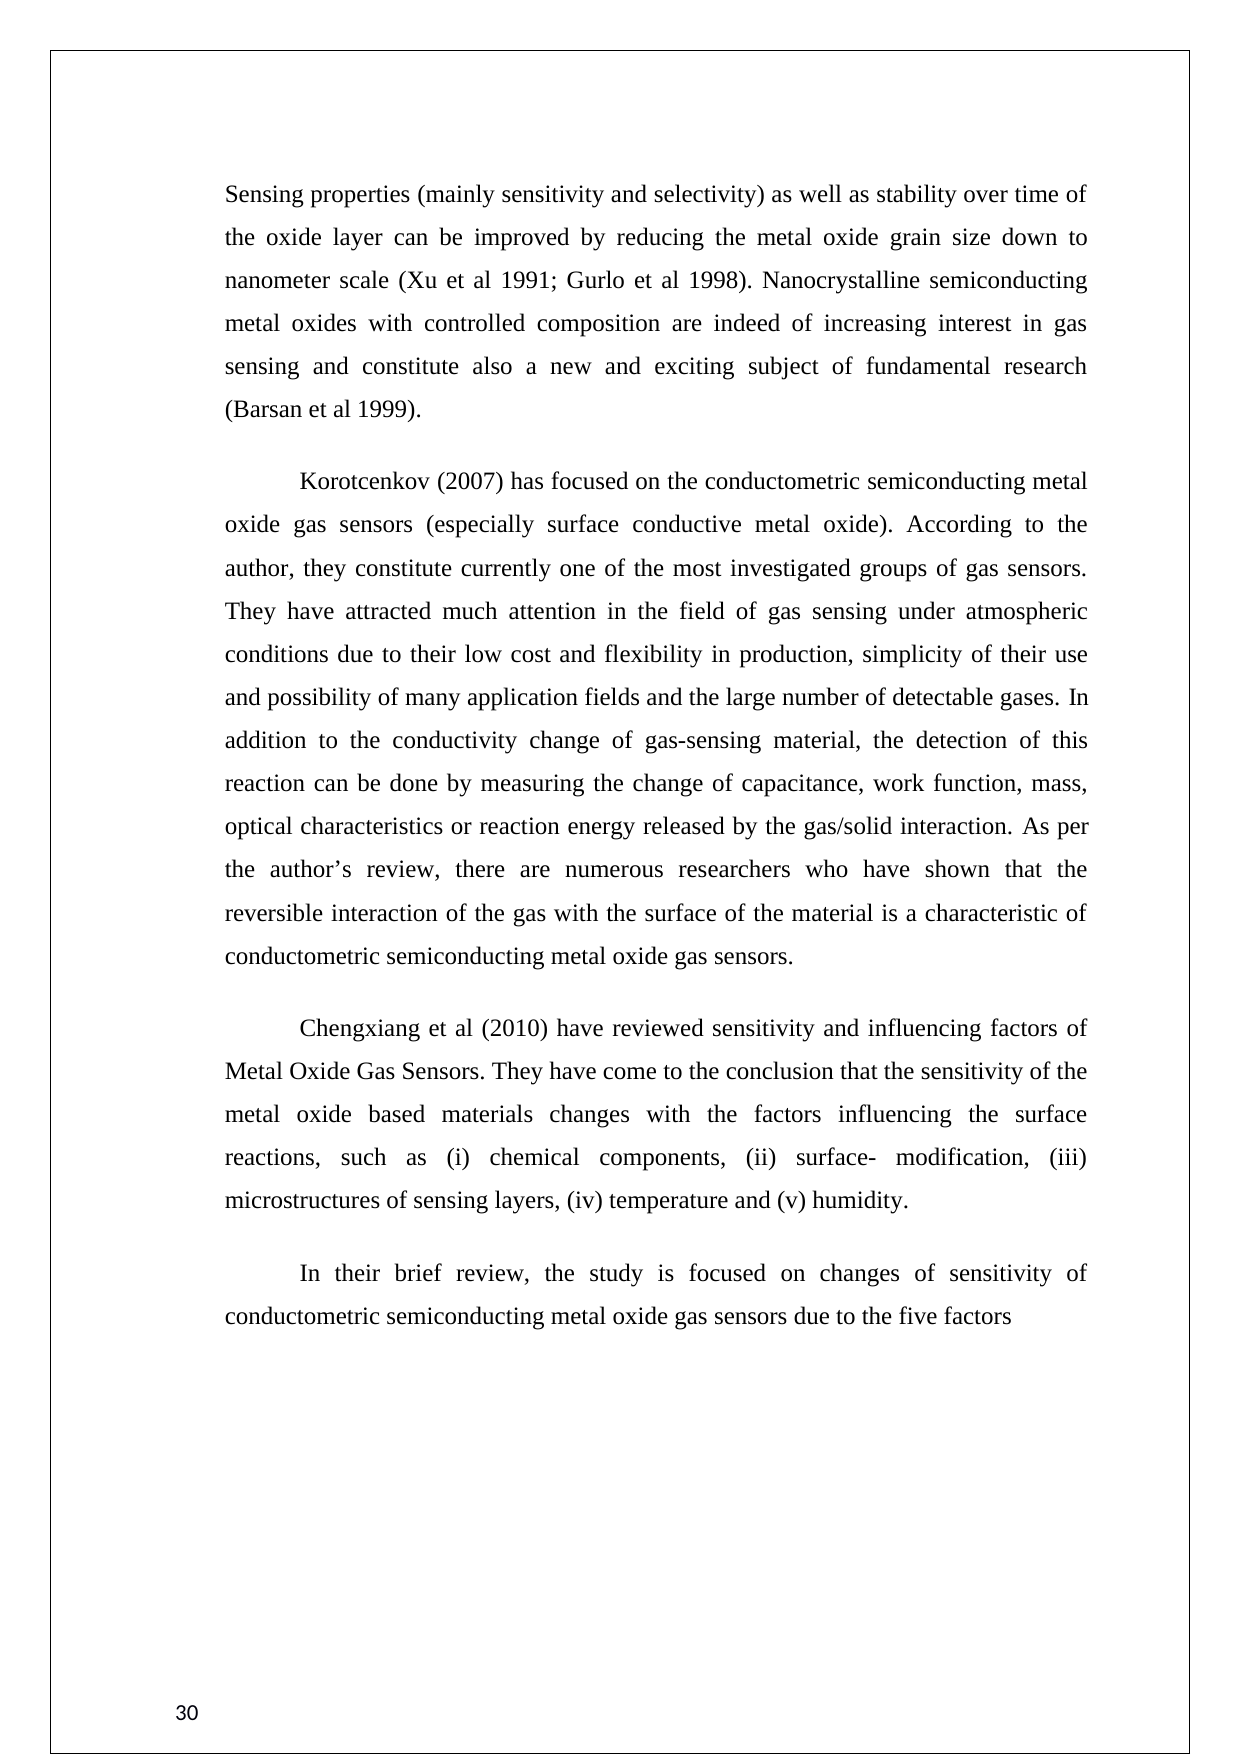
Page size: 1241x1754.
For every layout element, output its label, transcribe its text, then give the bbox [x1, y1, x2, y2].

text Sensing properties (mainly sensitivity and selectivity) as well as stability over time of the oxide layer can be improved by reducing the metal oxide grain size down to nanometer scale (Xu et al 1991; Gurlo et al 1998). Nanocrystalline semiconducting metal oxides with controlled composition are indeed of increasing interest in gas sensing and constitute also a new and exciting subject of fundamental research (Barsan et al 1999). [224, 179, 1088, 423]
text In their brief review, the study is focused on changes of sensitivity of conductometric semiconducting metal oxide gas sensors due to the five factors [224, 1258, 1088, 1330]
text Korotcenkov (2007) has focused on the conductometric semiconducting metal oxide gas sensors (especially surface conductive metal oxide). According to the author, they constitute currently one of the most investigated groups of gas sensors. They have attracted much attention in the field of gas sensing under atmospheric conditions due to their low cost and flexibility in production, simplicity of their use and possibility of many application fields and the large number of detectable gases. In addition to the conductivity change of gas-sensing material, the detection of this reaction can be done by measuring the change of capacitance, work function, mass, optical characteristics or reaction energy released by the gas/solid interaction. As per the author’s review, there are numerous researchers who have shown that the reversible interaction of the gas with the surface of the material is a characteristic of conductometric semiconducting metal oxide gas sensors. [224, 466, 1089, 969]
text Chengxiang et al (2010) have reviewed sensitivity and influencing factors of Metal Oxide Gas Sensors. They have come to the conclusion that the sensitivity of the metal oxide based materials changes with the factors influencing the surface reactions, such as (i) chemical components, (ii) surface- modification, (iii) microstructures of sensing layers, (iv) temperature and (v) humidity. [224, 1013, 1088, 1214]
